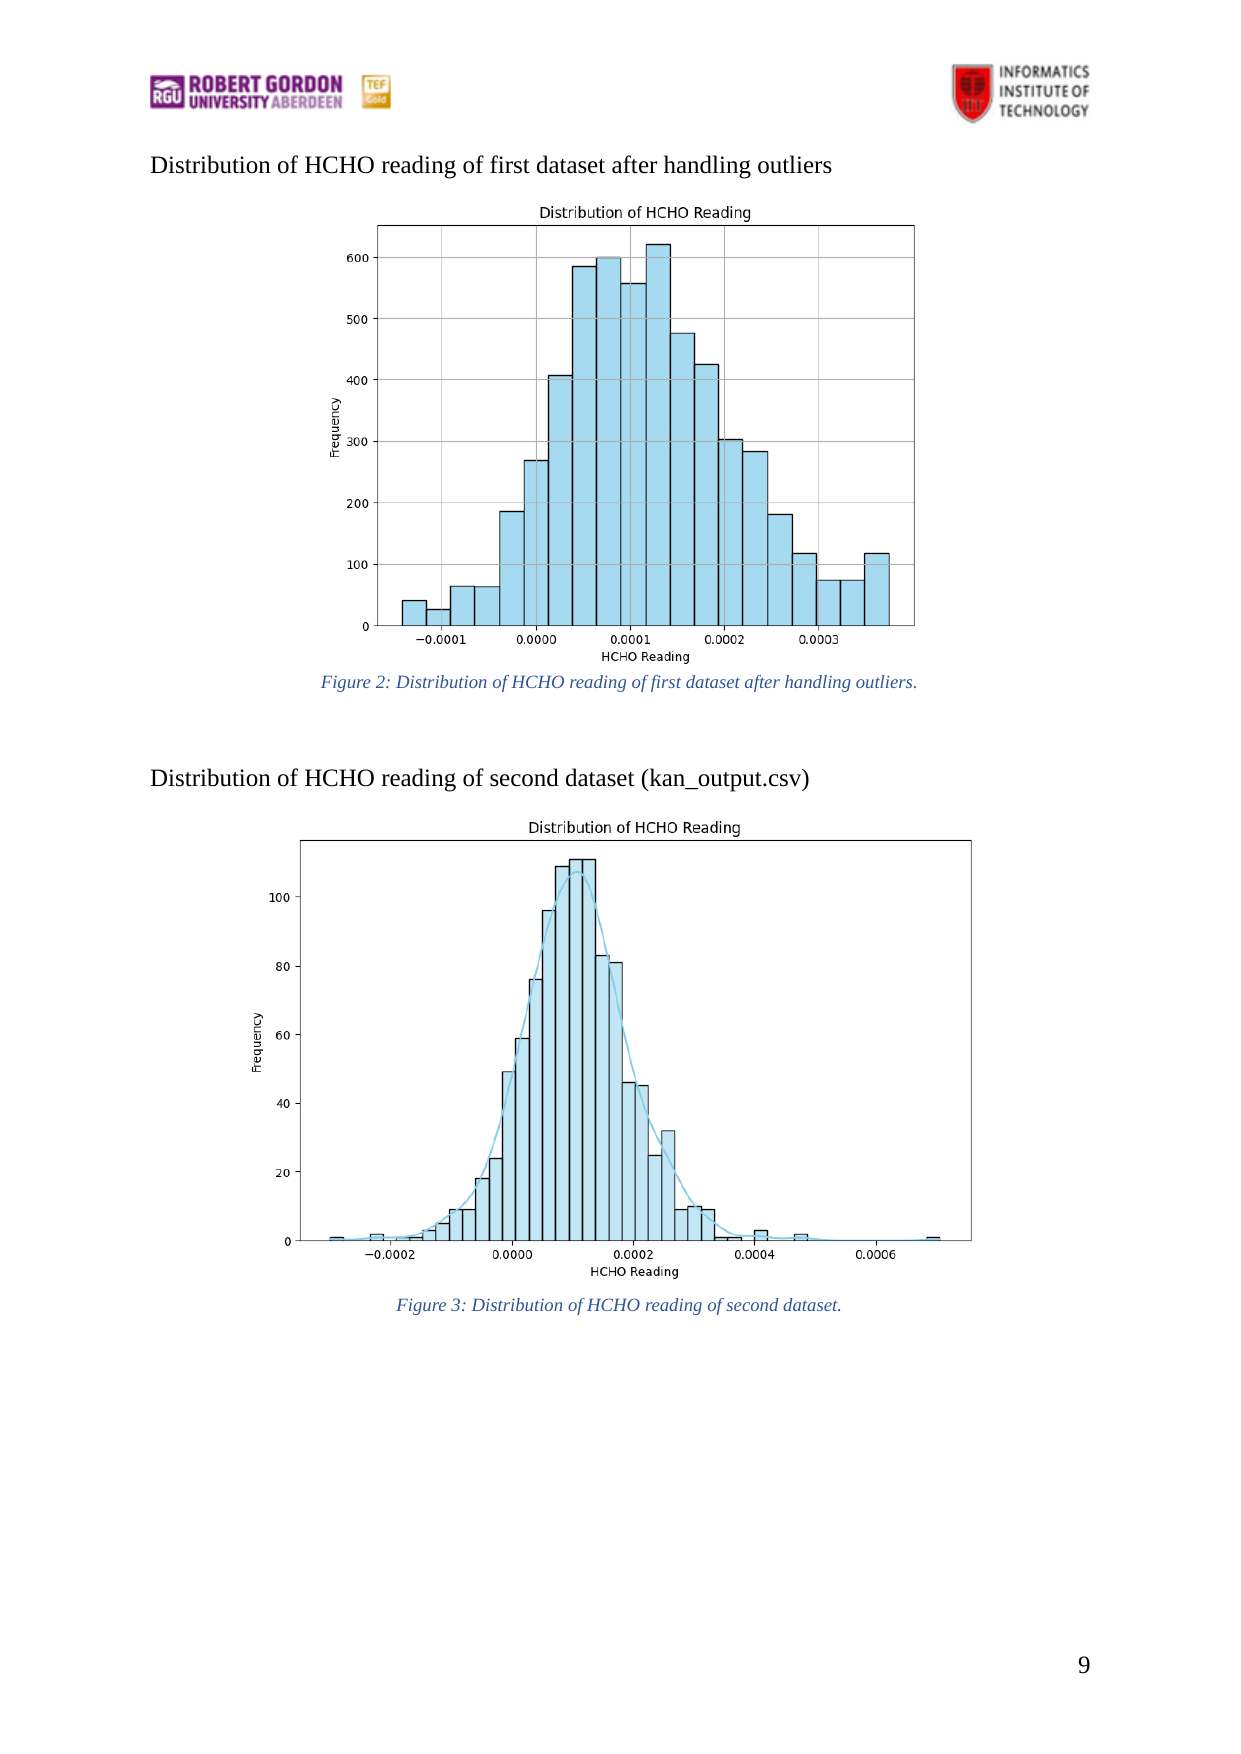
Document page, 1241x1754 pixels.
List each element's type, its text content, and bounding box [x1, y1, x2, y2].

text Distribution of HCHO reading of first dataset after handling outliers [150, 150, 1090, 179]
picture [242, 813, 978, 1286]
text Distribution of HCHO reading of second dataset (kan_output.csv) [150, 763, 1090, 792]
picture [320, 197, 921, 671]
picture [150, 63, 1091, 128]
